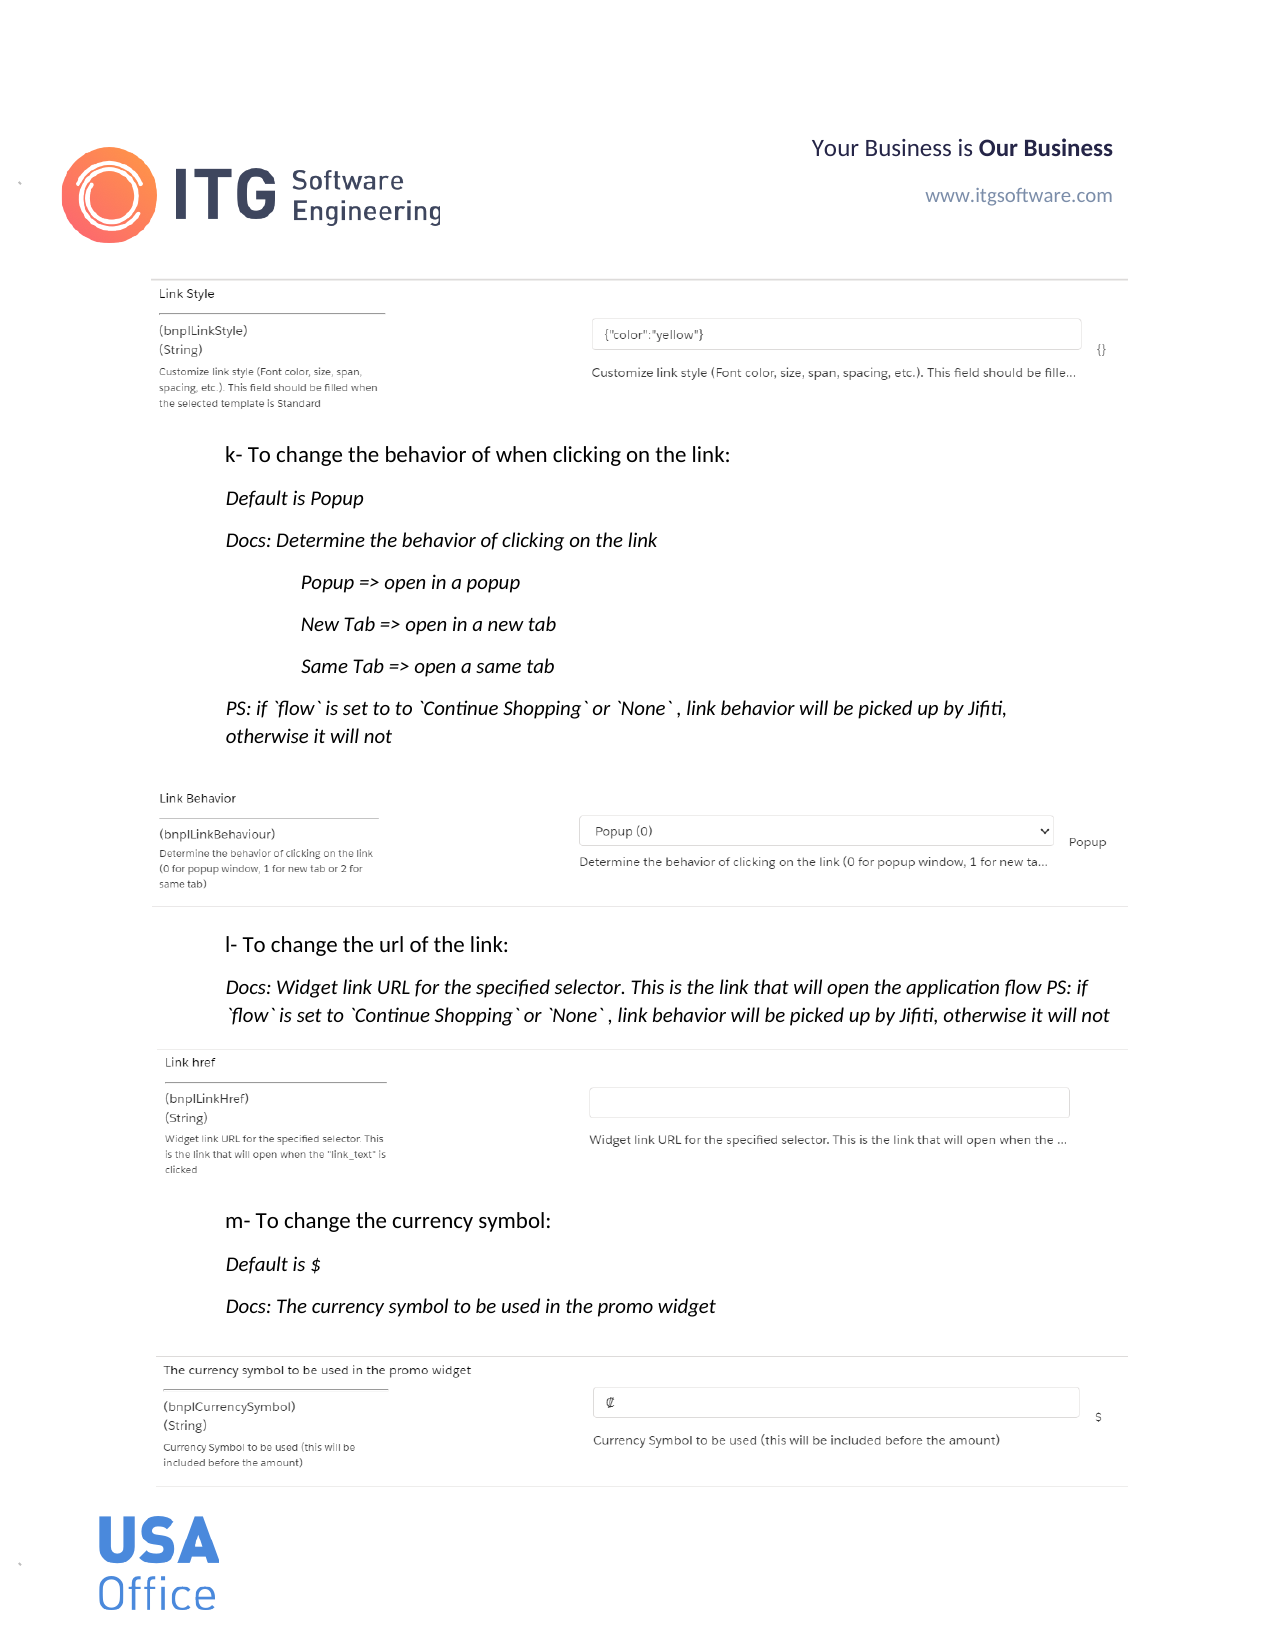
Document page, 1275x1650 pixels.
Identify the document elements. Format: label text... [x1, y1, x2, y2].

text m- To change the currency symbol: [189, 1206, 1125, 1234]
text Same Tab => open a same tab [301, 653, 1125, 679]
text k- To change the behavior of when clicking on the link: [189, 440, 1125, 468]
text New Tab => open in a new tab [301, 611, 1125, 637]
picture [150, 1047, 1128, 1190]
text Default is Popup [226, 485, 1125, 510]
text Popup => open in a popup [301, 569, 1125, 594]
text Docs: The currency symbol to be used in the promo widget [226, 1293, 1125, 1318]
picture [61, 147, 440, 243]
picture [150, 1356, 1128, 1487]
text l- To change the url of the link: [189, 930, 1125, 958]
text Docs: Determine the behavior of clicking on the link [226, 527, 1125, 552]
text Default is $ [226, 1251, 1125, 1276]
picture [150, 787, 1128, 907]
text Docs: Widget link URL for the specified selector. This is the link that will open the application flow PS: if `flow` is set to `Continue Shopping` or `None` , link behavior will be picked up by Jifiti, otherwise it will not [226, 974, 1119, 1028]
picture [150, 278, 1128, 424]
text PS: if `flow` is set to to `Continue Shopping` or `None` , link behavior will be picked up by Jifiti, otherwise it will not [226, 695, 1095, 749]
picture [99, 1516, 219, 1610]
